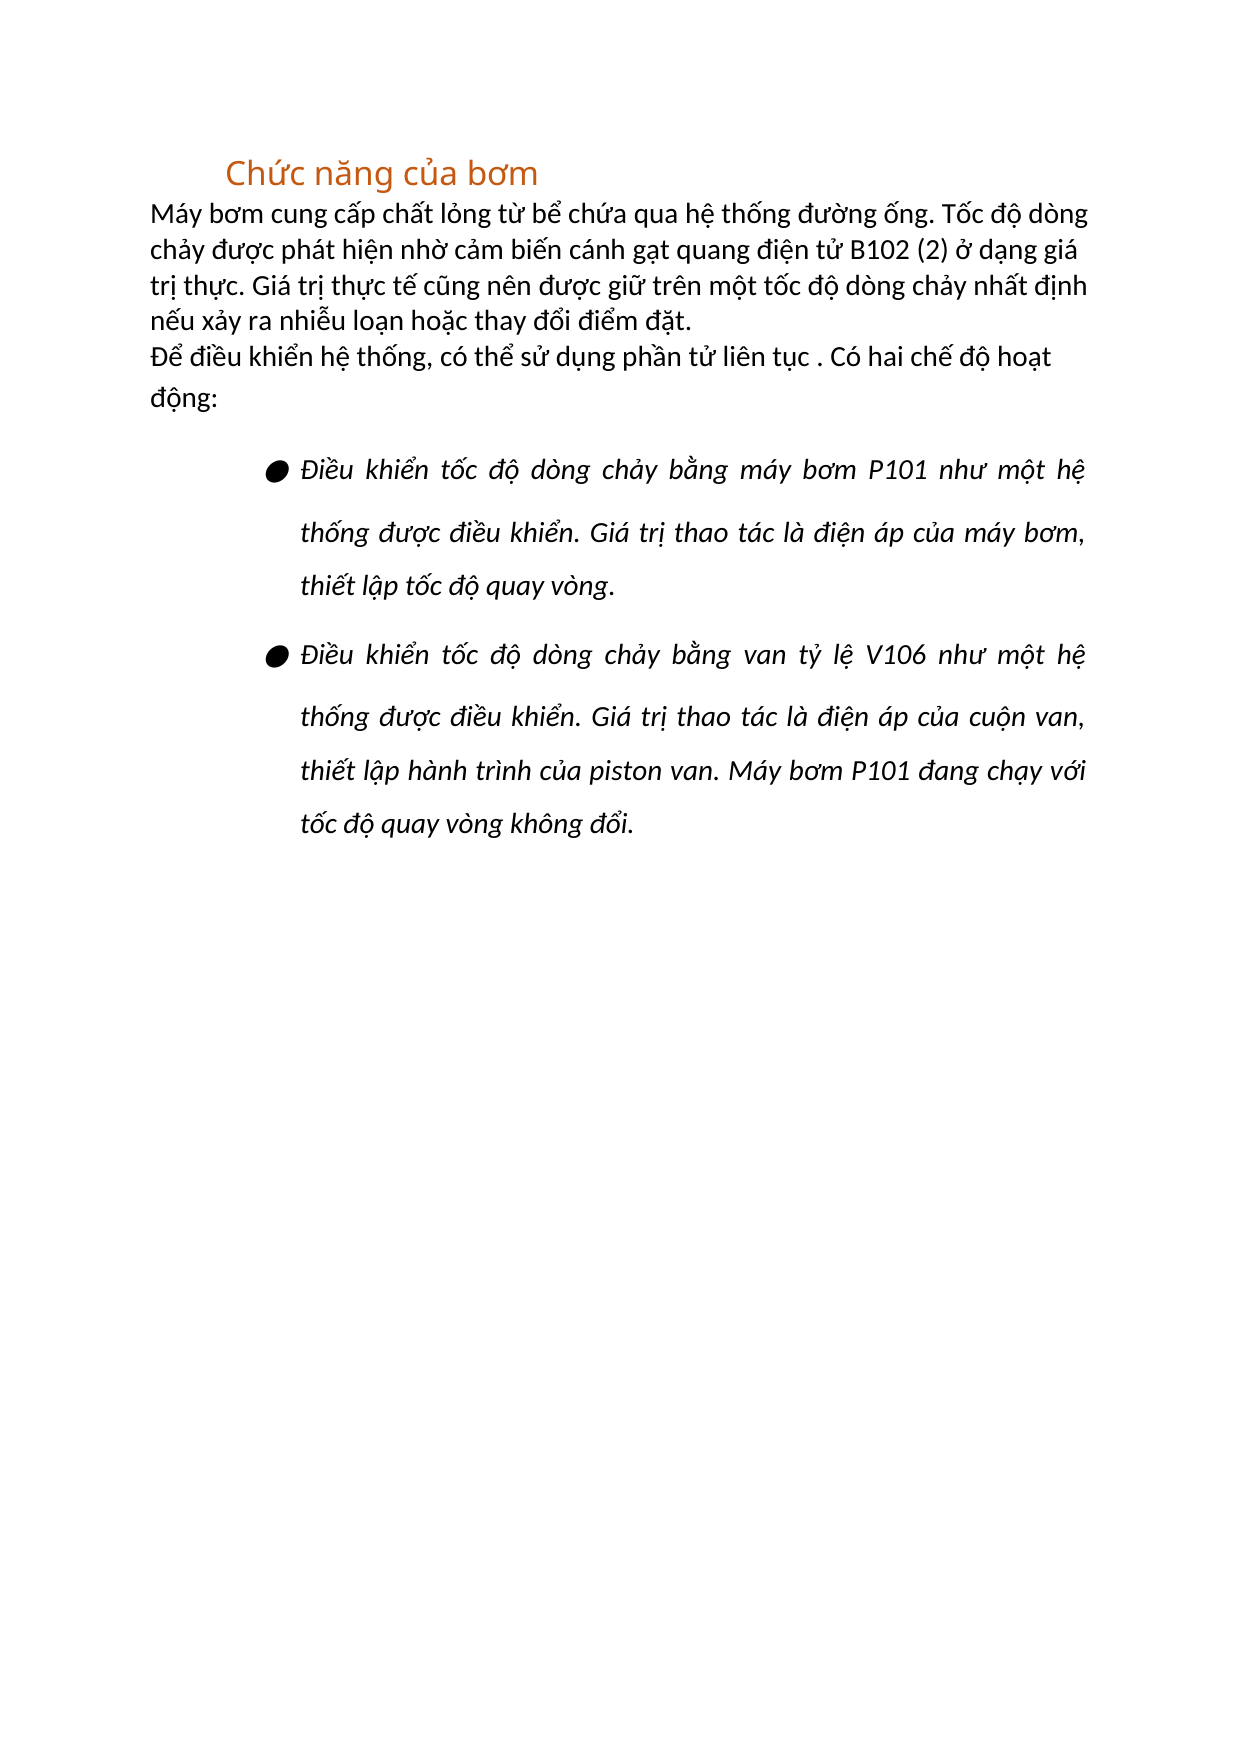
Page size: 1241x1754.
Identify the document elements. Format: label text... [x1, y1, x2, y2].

text Máy bơm cung cấp chất lỏng từ bể chứa qua hệ thống đường ống. Tốc độ dòng chảy được phát hiện nhờ cảm biến cánh gạt quang điện tử B102 (2) ở dạng giá trị thực. Giá trị thực tế cũng nên được giữ trên một tốc độ dòng chảy nhất định nếu xảy ra nhiễu loạn hoặc thay đổi điểm đặt. [150, 195, 1090, 338]
list Điều khiển tốc độ dòng chảy bằng máy bơm P101 như một hệ thống được điều khiển. Giá trị thao tác là điện áp của máy bơm, thiết lập tốc độ quay vòng. [262, 436, 1090, 603]
subtitle Chức năng của bơm [150, 150, 1090, 195]
list Điều khiển tốc độ dòng chảy bằng van tỷ lệ V106 như một hệ thống được điều khiển. Giá trị thao tác là điện áp của cuộn van, thiết lập hành trình của piston van. Máy bơm P101 đang chạy với tốc độ quay vòng không đổi. [262, 621, 1090, 841]
text Để điều khiển hệ thống, có thể sử dụng phần tử liên tục . Có hai chế độ hoạt động: [150, 338, 1090, 414]
